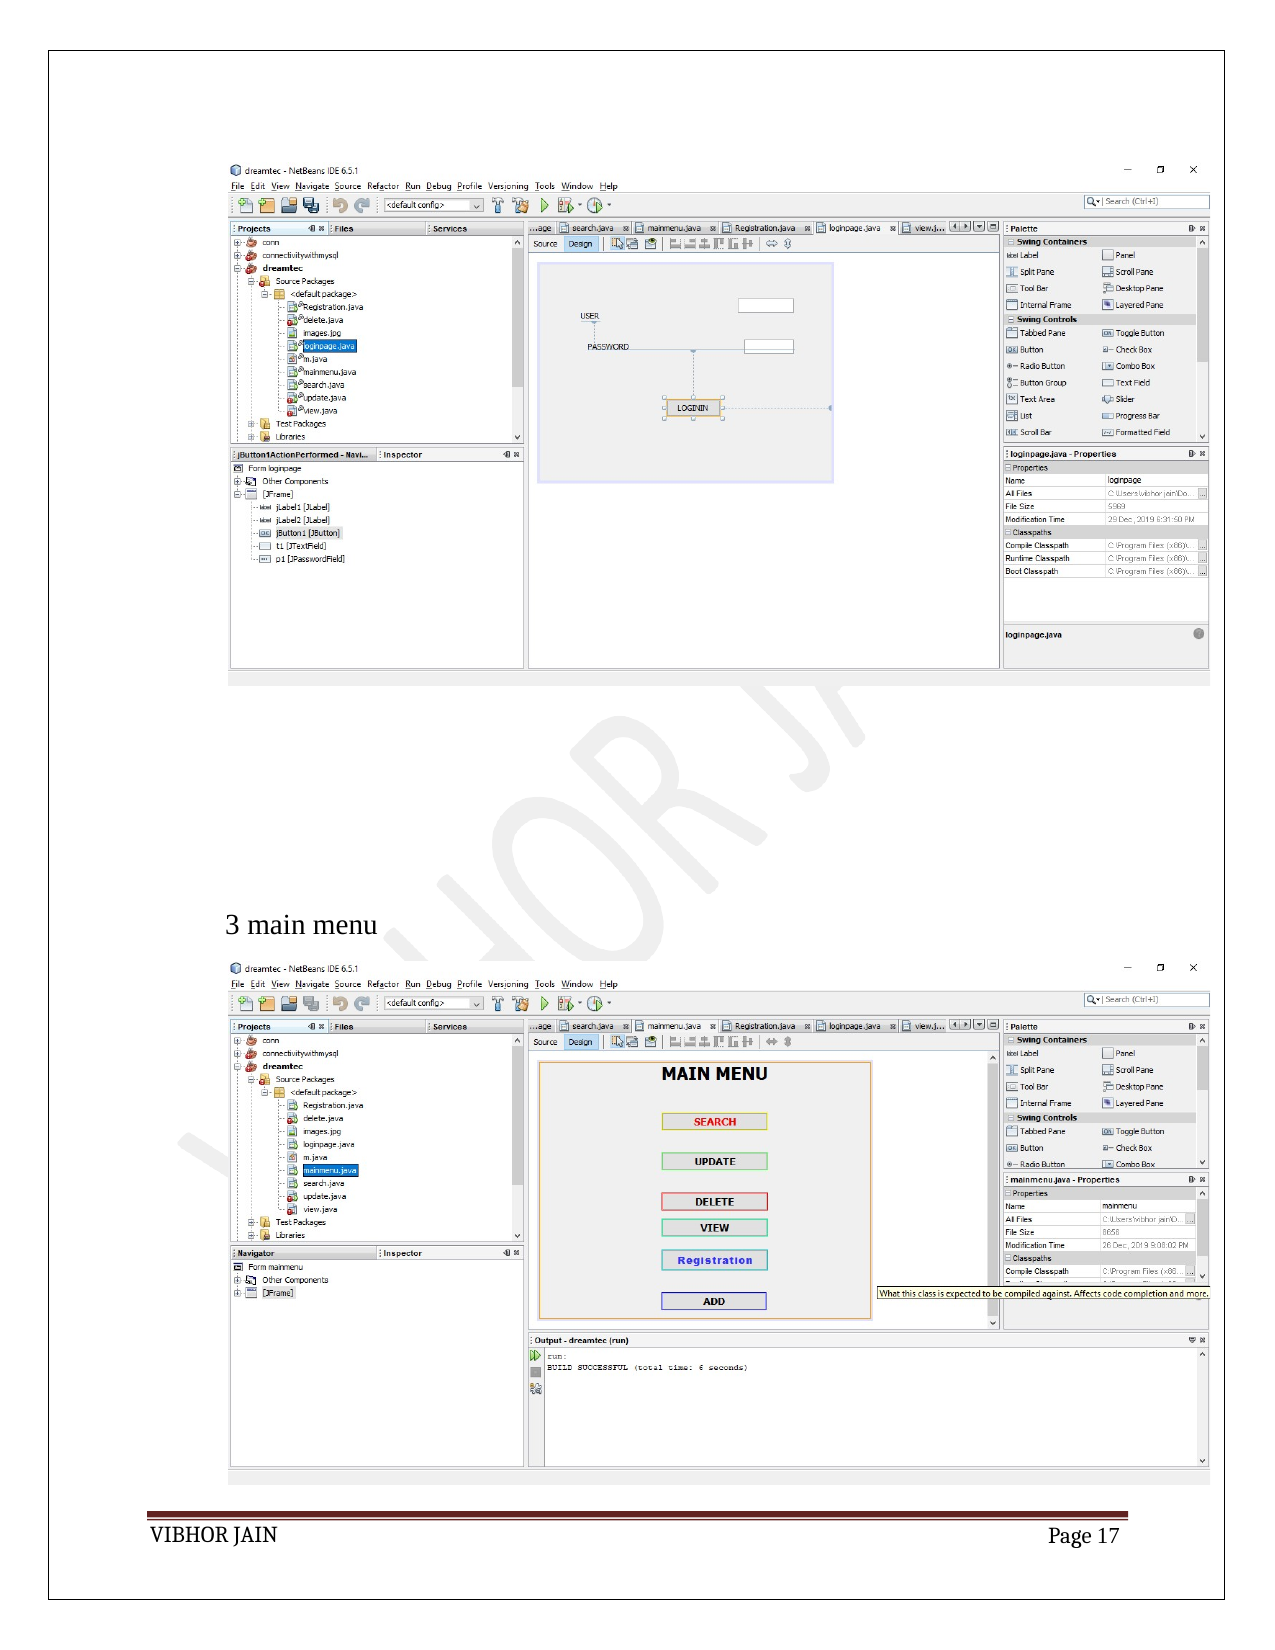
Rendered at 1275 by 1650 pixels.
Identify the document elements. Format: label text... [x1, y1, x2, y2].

list main menu [225, 907, 1224, 940]
picture [177, 162, 1210, 1485]
